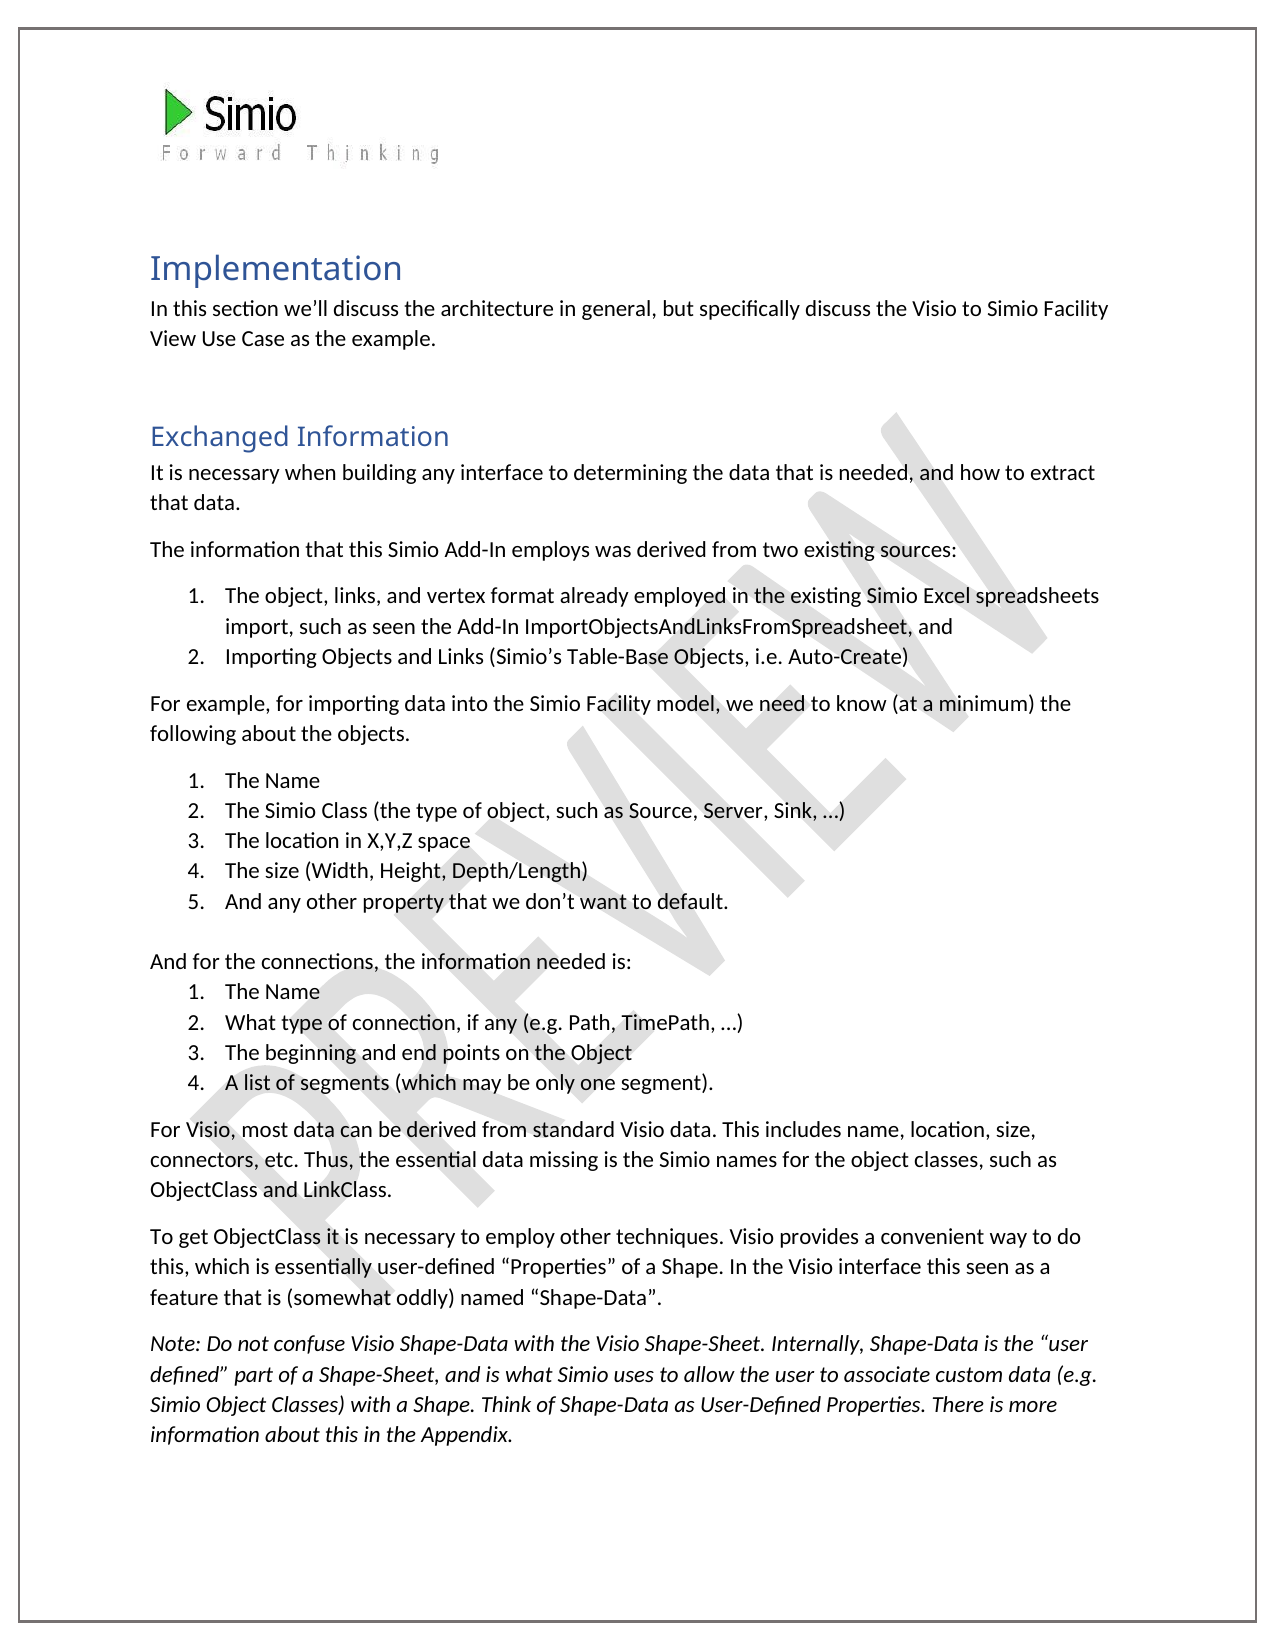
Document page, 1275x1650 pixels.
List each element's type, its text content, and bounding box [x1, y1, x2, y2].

text In this section we’ll discuss the architecture in general, but specifically discuss the Visio to Simio Facility View Use Case as the example. [150, 294, 1125, 352]
list The Name [187, 977, 1125, 1005]
text It is necessary when building any interface to determining the data that is needed, and how to extract that data. [150, 458, 1125, 516]
list The location in X,Y,Z space [187, 826, 1125, 854]
list The beginning and end points on the Object [187, 1038, 1125, 1066]
list And for the connections, the information needed is: [150, 947, 1125, 975]
text For example, for importing data into the Simio Facility model, we need to know (at a minimum) the following about the objects. [150, 689, 1125, 747]
subtitle Implementation [150, 245, 1125, 290]
list A list of segments (which may be only one segment). [187, 1068, 1125, 1096]
text Note: Do not confuse Visio Shape-Data with the Visio Shape-Sheet. Internally, Shape-Data is the “user defined” part of a Shape-Sheet, and is what Simio uses to allow the user to associate custom data (e.g. Simio Object Classes) with a Shape. Think of Shape-Data as User-Defined Properties. There is more information about this in the Appendix. [150, 1329, 1125, 1448]
list Importing Objects and Links (Simio’s Table-Base Objects, i.e. Auto-Create) [187, 642, 1125, 670]
text To get ObjectClass it is necessary to employ other techniques. Visio provides a convenient way to do this, which is essentially user-defined “Properties” of a Shape. In the Visio interface this seen as a feature that is (somewhat oddly) named “Shape-Data”. [150, 1222, 1125, 1311]
list The Simio Class (the type of object, such as Source, Server, Sink, …) [187, 796, 1125, 824]
list The Name [187, 766, 1125, 794]
list What type of connection, if any (e.g. Path, TimePath, …) [187, 1008, 1125, 1036]
subtitle Exchanged Information [150, 418, 1125, 455]
text The information that this Simio Add-In employs was derived from two existing sources: [150, 535, 1125, 563]
list The object, links, and vertex format already employed in the existing Simio Excel spreadsheets import, such as seen the Add-In ImportObjectsAndLinksFromSpreadsheet, and [187, 582, 1125, 640]
list And any other property that we don’t want to default. [187, 887, 1125, 915]
picture [150, 75, 449, 173]
text For Visio, most data can be derived from standard Visio data. This includes name, location, size, connectors, etc. Thus, the essential data missing is the Simio names for the object classes, such as ObjectClass and LinkClass. [150, 1115, 1125, 1203]
list The size (Width, Height, Depth/Length) [187, 857, 1125, 884]
